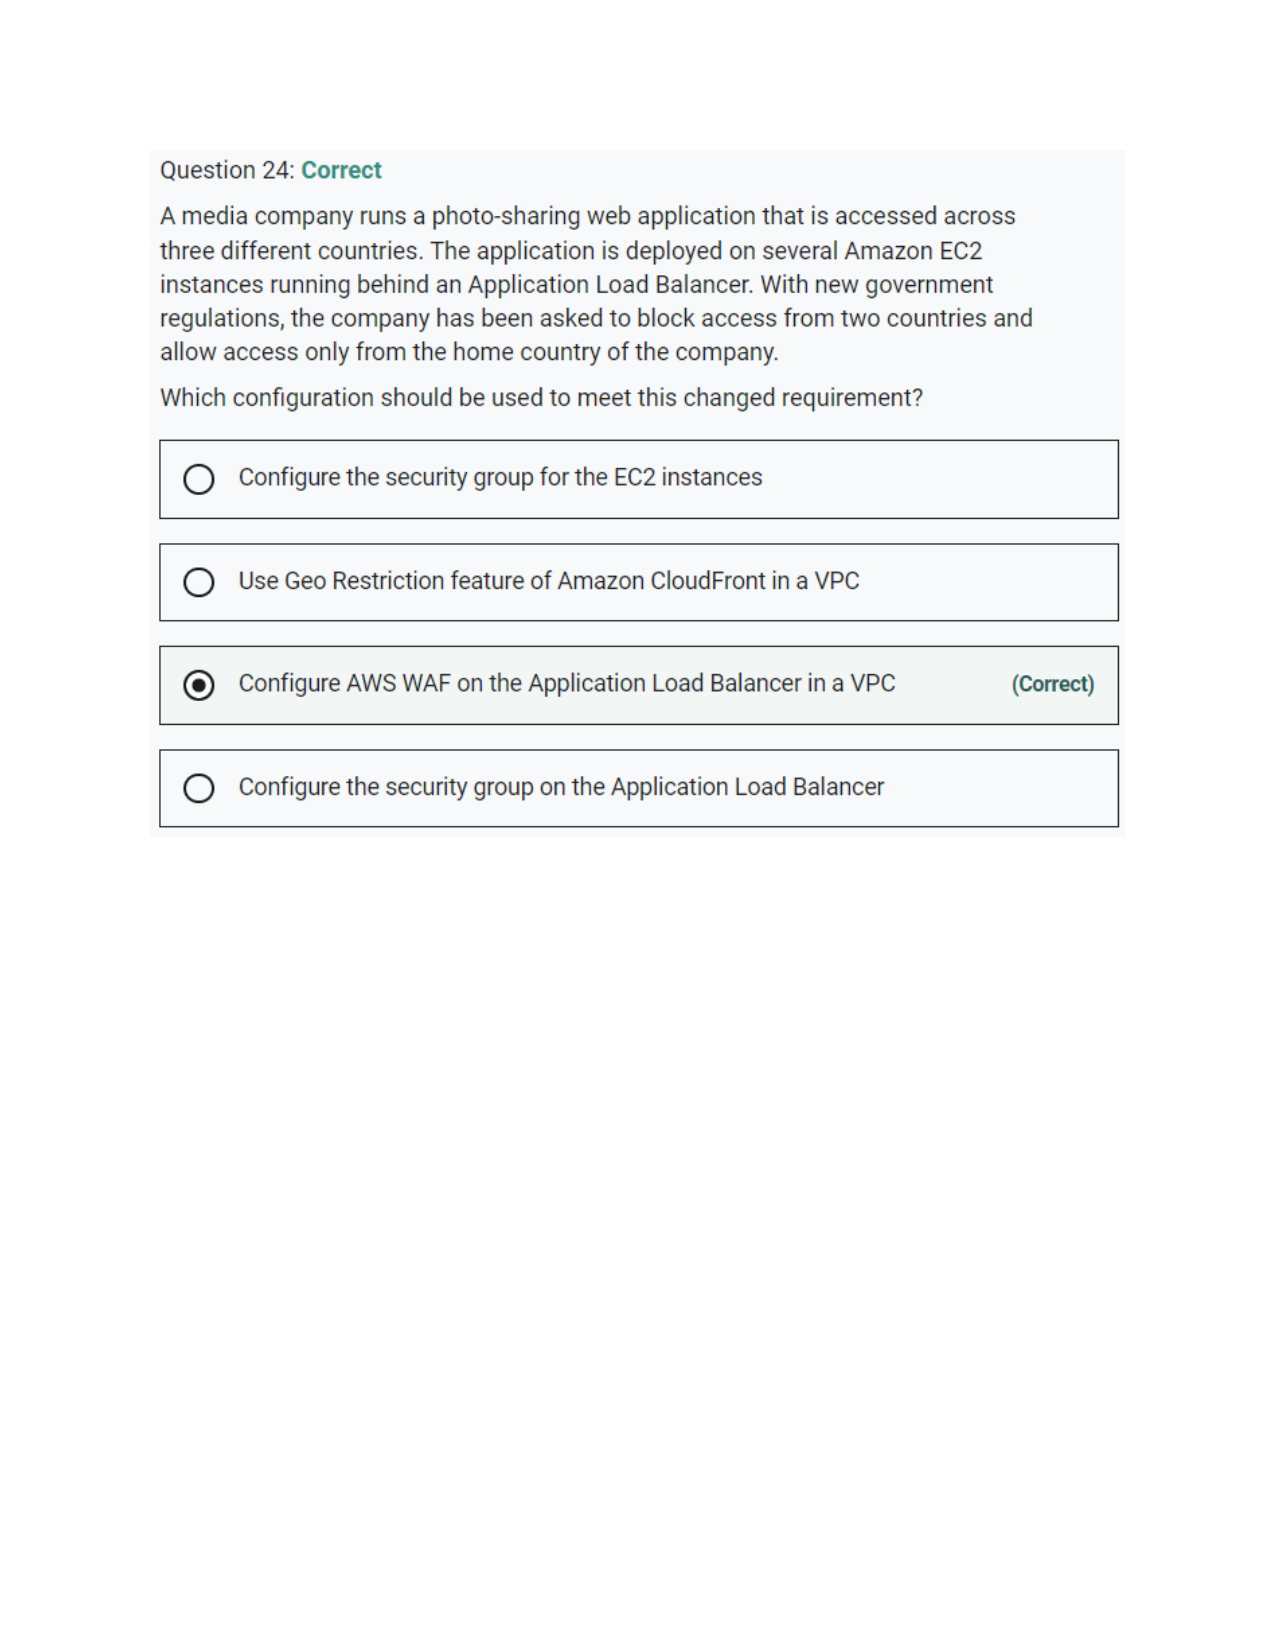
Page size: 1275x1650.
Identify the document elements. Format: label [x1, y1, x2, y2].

picture [150, 150, 1125, 837]
